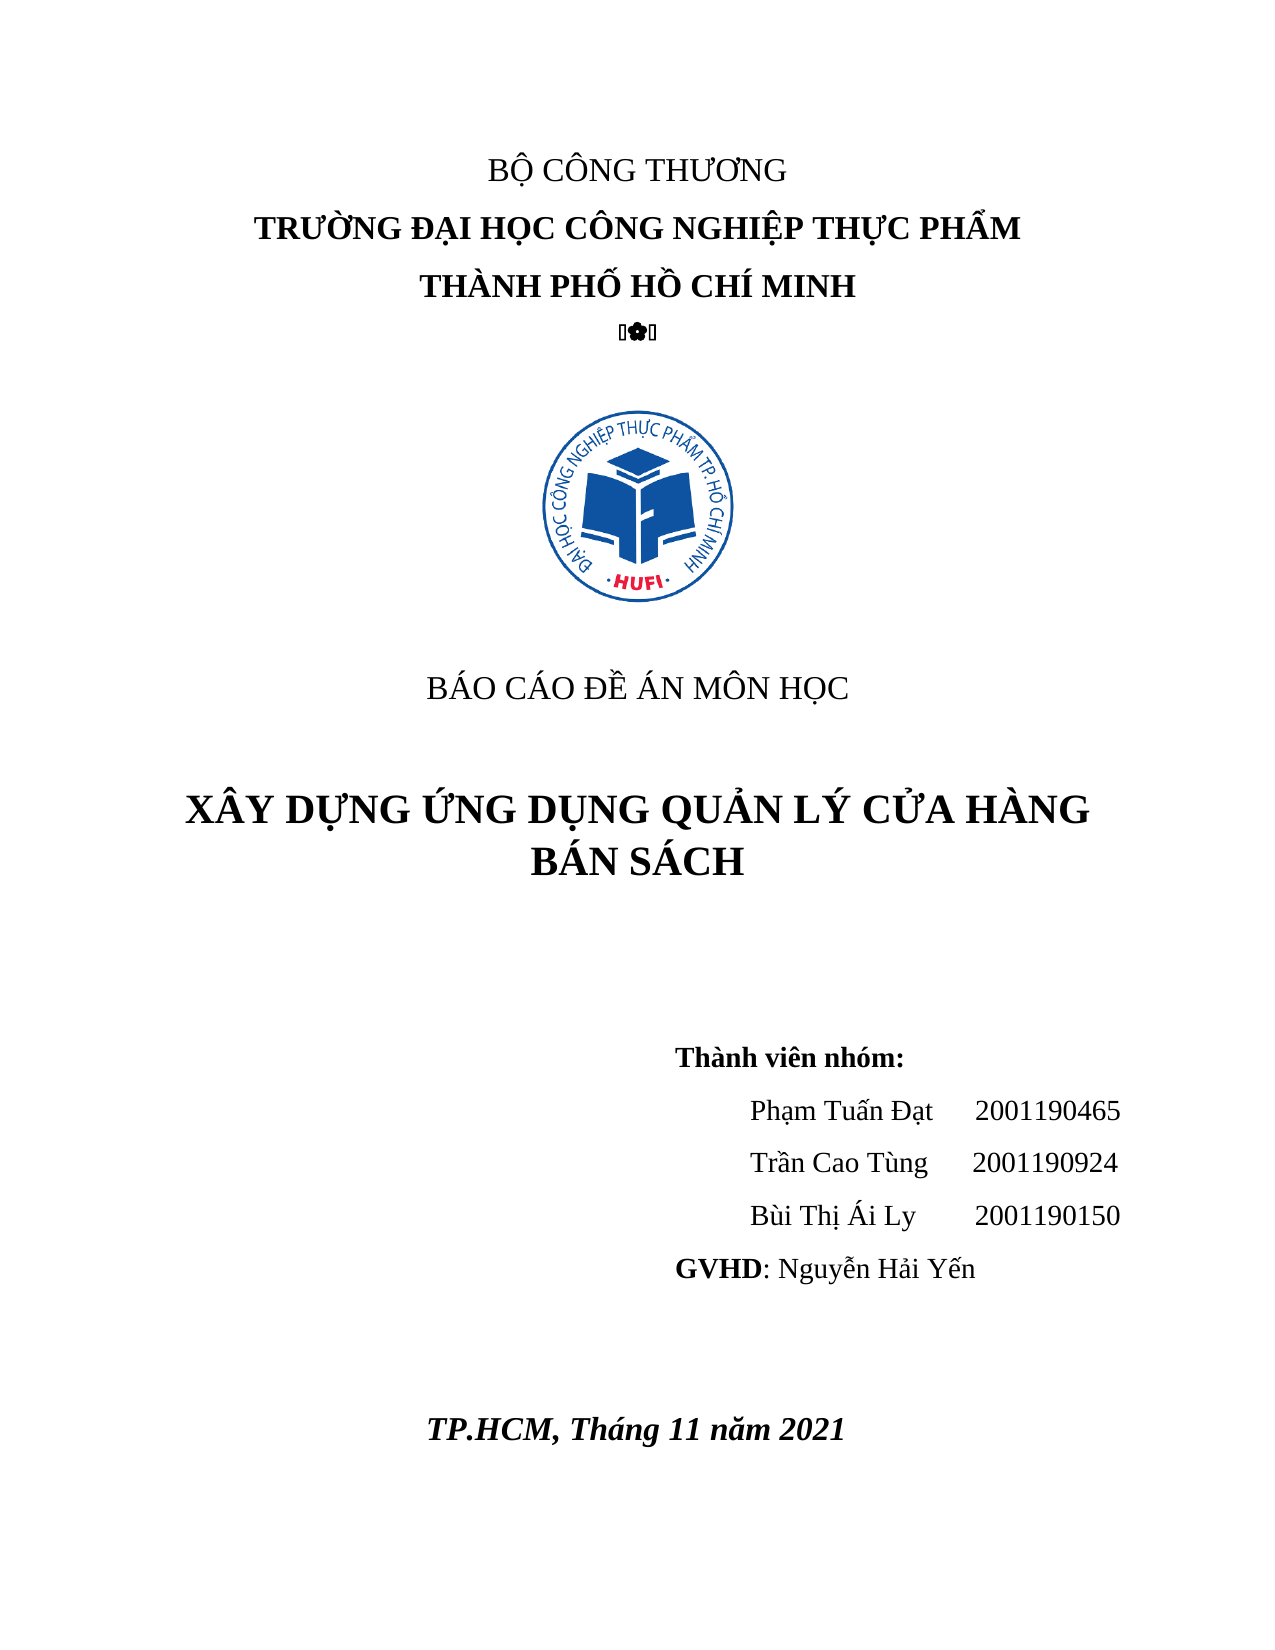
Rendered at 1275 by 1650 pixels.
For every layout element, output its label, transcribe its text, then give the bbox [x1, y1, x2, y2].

text TP.HCM, Tháng 11 năm 2021 [150, 1410, 1125, 1448]
text BỘ CÔNG THƯƠNG [150, 150, 1125, 188]
text GVHD: Nguyễn Hải Yến [675, 1251, 1125, 1285]
text Thành viên nhóm: [675, 1040, 1125, 1073]
text BÁO CÁO ĐỀ ÁN MÔN HỌC [150, 669, 1125, 707]
text Phạm Tuấn Đạt 2001190465 [675, 1093, 1125, 1126]
picture [538, 408, 737, 605]
text Bùi Thị Ái Ly 2001190150 [675, 1198, 1125, 1232]
text THÀNH PHỐ HỒ CHÍ MINH [150, 266, 1125, 304]
text Trần Cao Tùng 2001190924 [675, 1146, 1125, 1179]
text TRƯỜNG ĐẠI HỌC CÔNG NGHIỆP THỰC PHẨM [150, 208, 1125, 246]
text XÂY DỰNG ỨNG DỤNG QUẢN LÝ CỬA HÀNG BÁN SÁCH [150, 785, 1125, 884]
